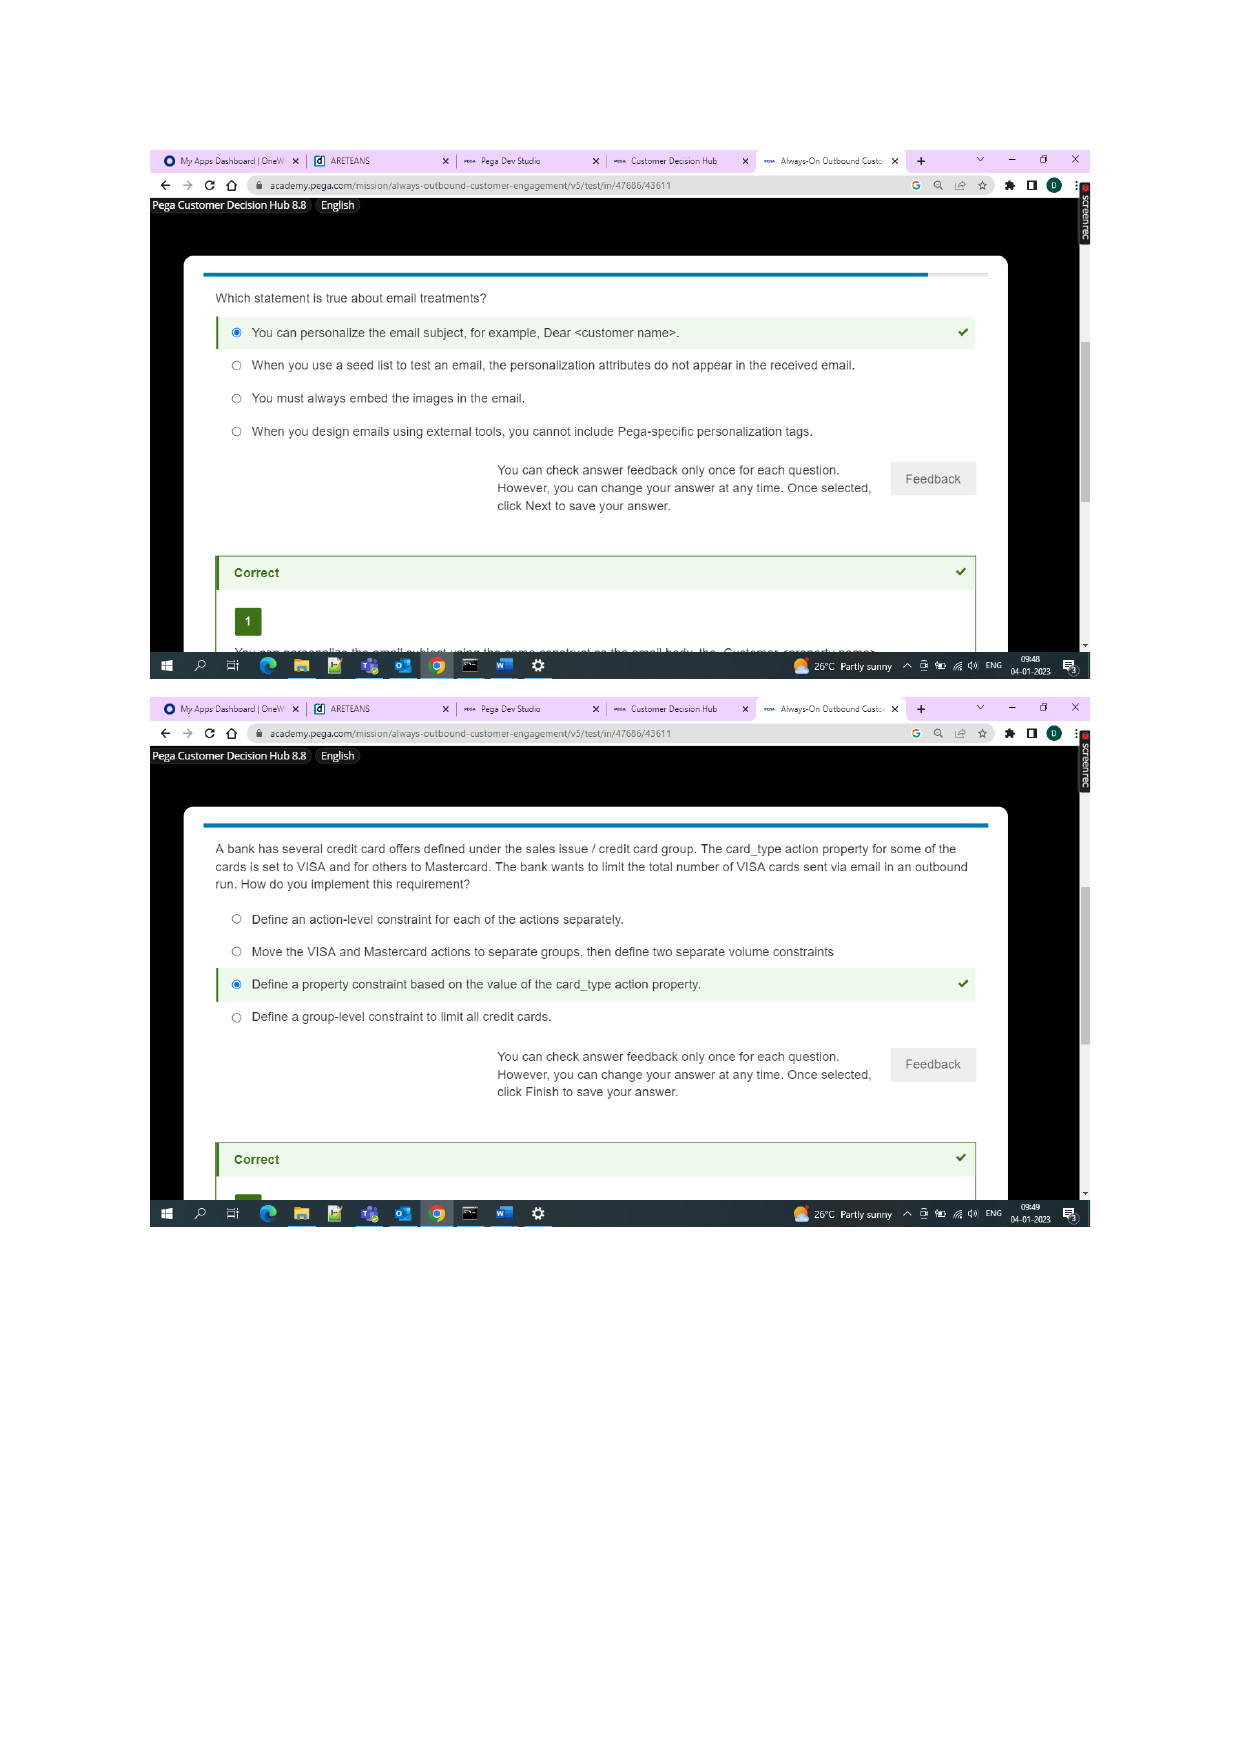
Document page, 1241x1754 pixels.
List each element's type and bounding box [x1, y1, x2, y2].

picture [150, 697, 1091, 1227]
picture [150, 150, 1091, 679]
